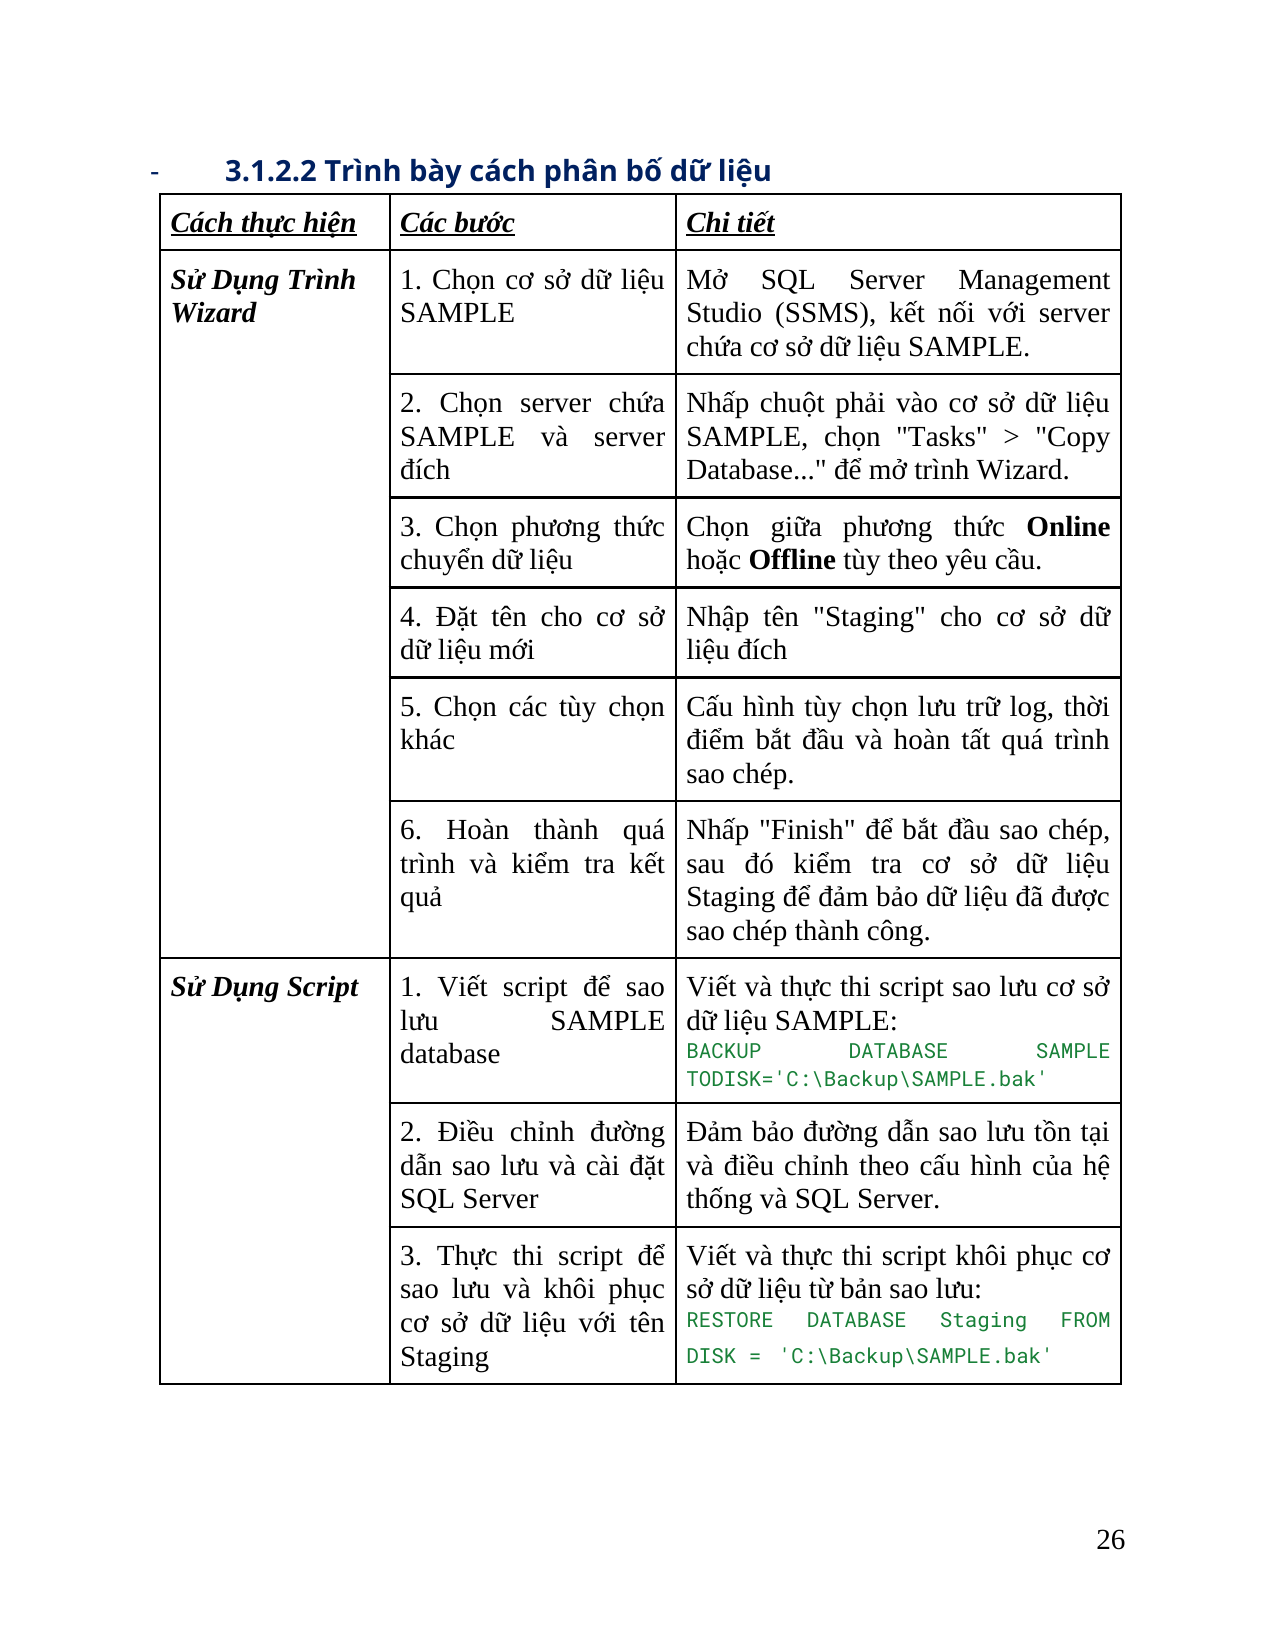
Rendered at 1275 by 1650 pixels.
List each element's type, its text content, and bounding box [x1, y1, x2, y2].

subtitle 3.1.2.2 Trình bày cách phân bố dữ liệu [150, 150, 1125, 190]
